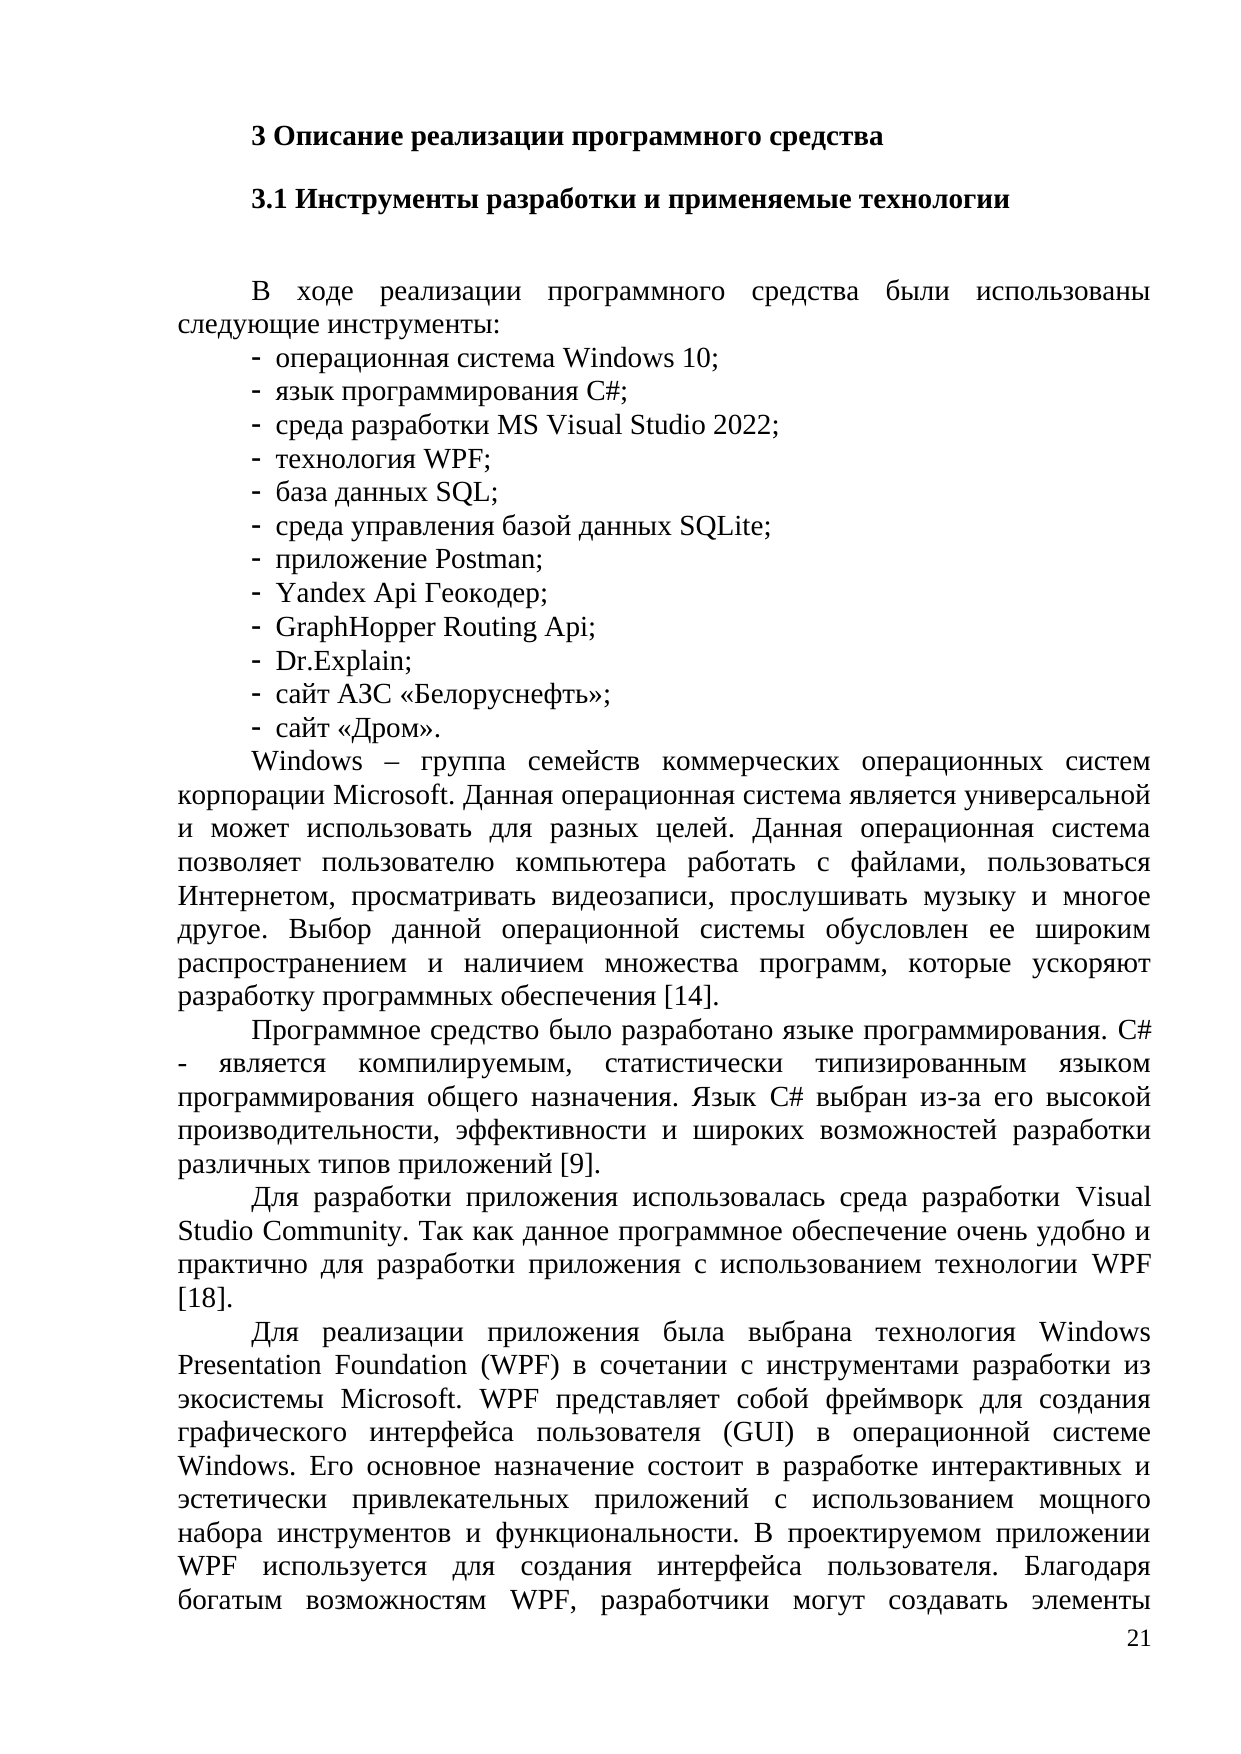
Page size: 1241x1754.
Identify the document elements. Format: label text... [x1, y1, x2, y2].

text Программное средство было разработано языке программирования. C# - является компилируемым, статистически типизированным языком программирования общего назначения. Язык C# выбран из-за его высокой производительности, эффективности и широких возможностей разработки различных типов приложений [9]. [177, 1012, 1152, 1179]
list сайт АЗС «Белоруснефть»; [177, 676, 1152, 710]
list база данных SQL; [177, 474, 1152, 508]
list Yandex Api Геокодер; [177, 575, 1152, 609]
list среда управления базой данных SQLite; [177, 508, 1152, 542]
list операционная система Windows 10; [177, 340, 1152, 373]
list GraphHopper Routing Api; [177, 609, 1152, 643]
list приложение Postman; [177, 542, 1152, 575]
subtitle Описание реализации программного средства [251, 118, 1152, 152]
list Инструменты разработки и применяемые технологии [177, 181, 1152, 214]
list технология WPF; [177, 441, 1152, 474]
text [177, 1314, 1152, 1616]
text В ходе реализации программного средства были использованы следующие инструменты: [177, 273, 1152, 340]
list язык программирования C#; [177, 373, 1152, 407]
text Для разработки приложения использовалась среда разработки Visual Studio Community. Так как данное программное обеспечение очень удобно и практично для разработки приложения с использованием технологии WPF [18]. [177, 1179, 1152, 1314]
list сайт «Дром». [177, 710, 1152, 743]
list среда разработки MS Visual Studio 2022; [177, 407, 1152, 441]
list Dr.Explain; [177, 643, 1152, 676]
text Windows – группа семейств коммерческих операционных систем корпорации Microsoft. Данная операционная система является универсальной и может использовать для разных целей. Данная операционная система позволяет пользователю компьютера работать с файлами, пользоваться Интернетом, просматривать видеозаписи, прослушивать музыку и многое другое. Выбор данной операционной системы обусловлен ее широким распространением и наличием множества программ, которые ускоряют разработку программных обеспечения [14]. [177, 743, 1152, 1012]
